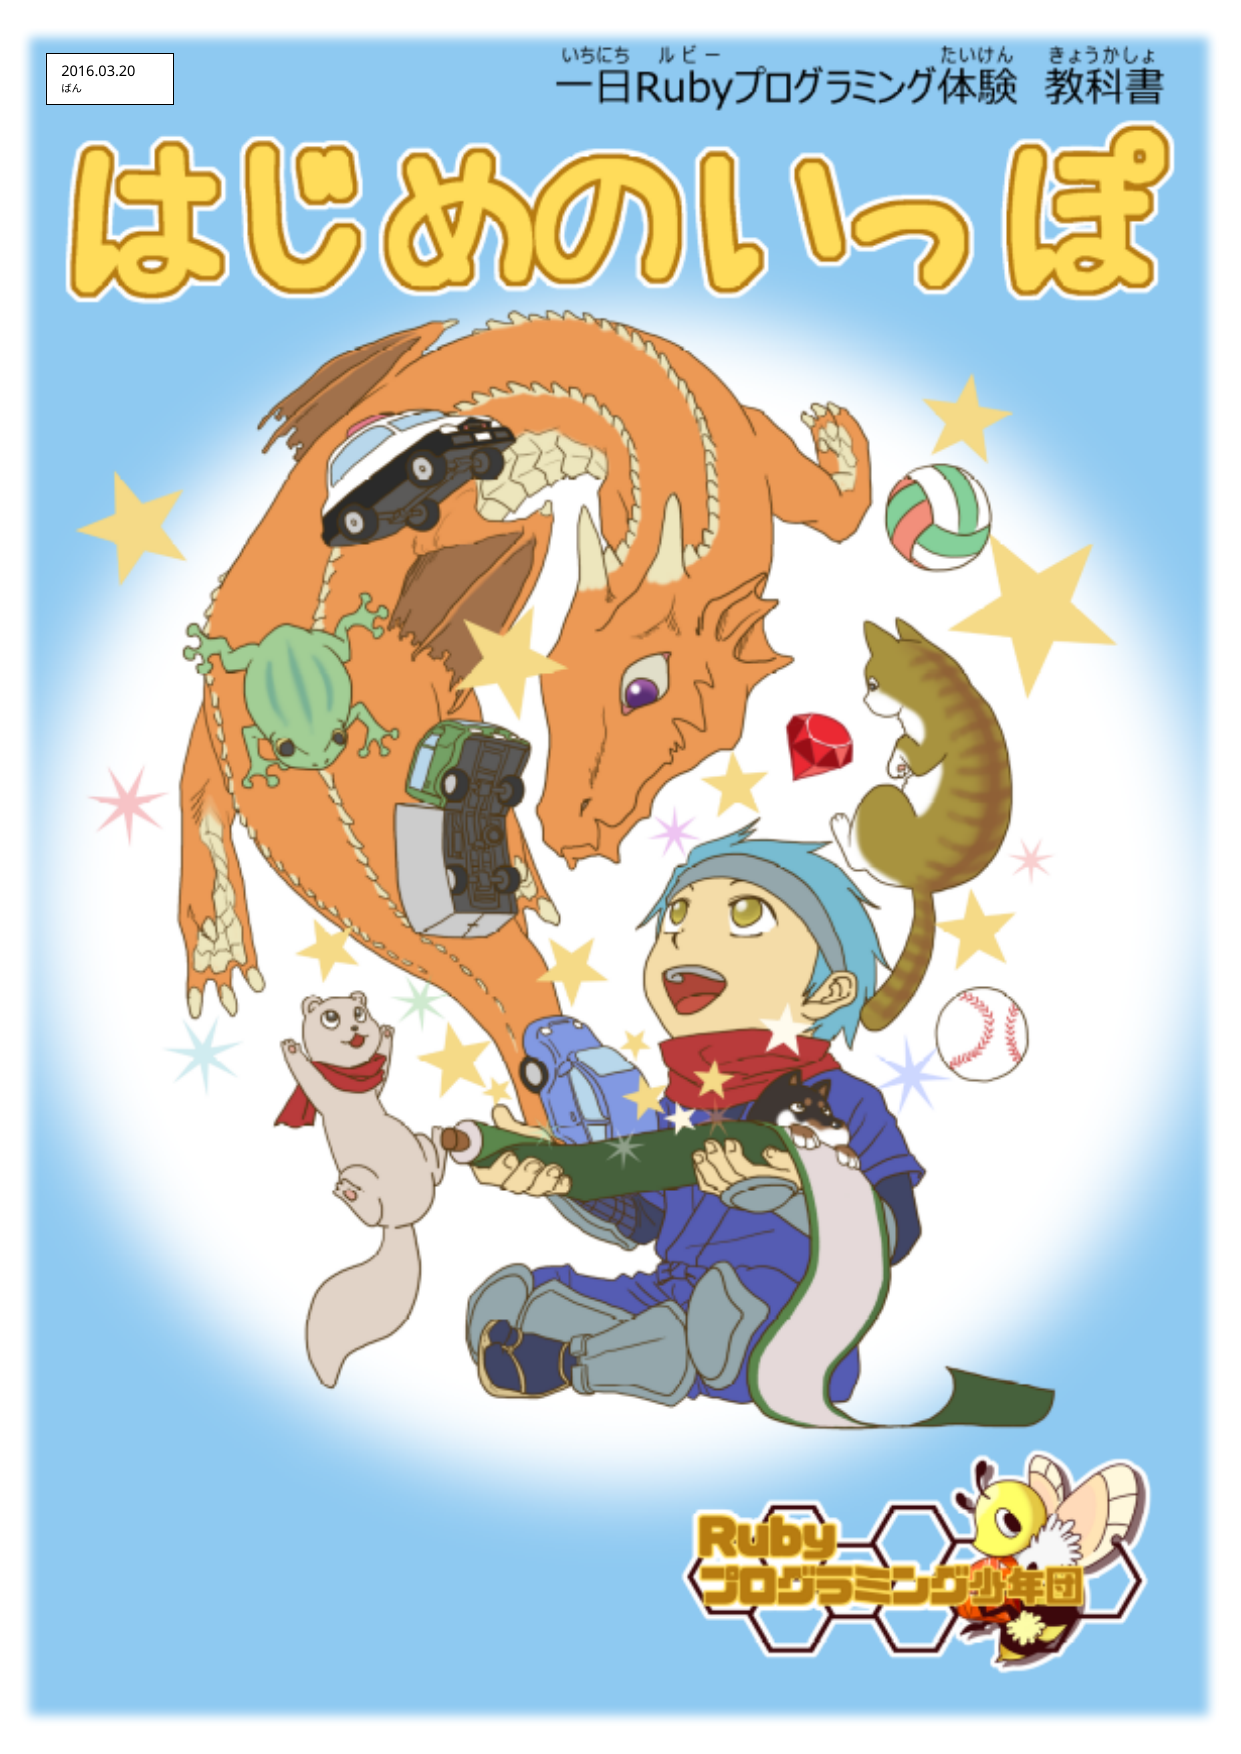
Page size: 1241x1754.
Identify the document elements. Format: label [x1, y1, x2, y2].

picture [37, 45, 1201, 1708]
